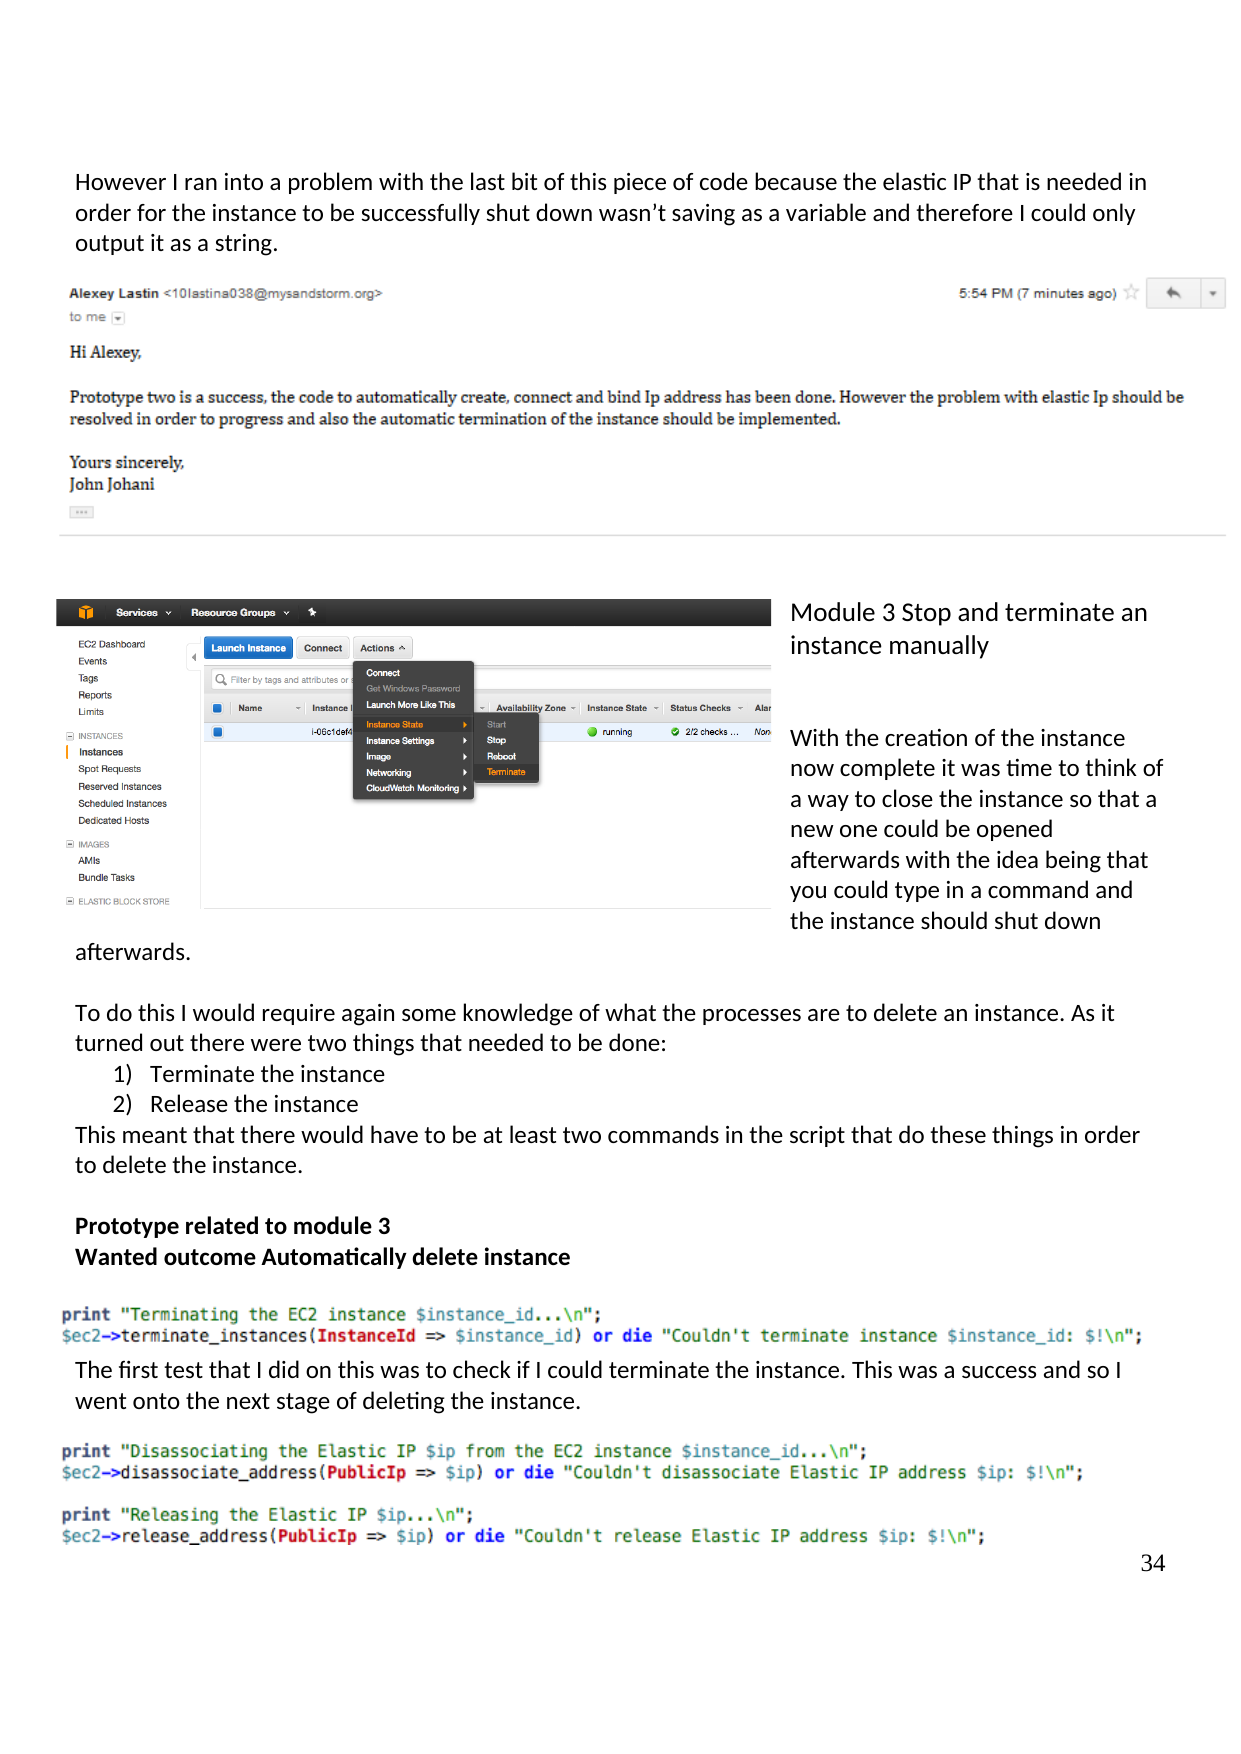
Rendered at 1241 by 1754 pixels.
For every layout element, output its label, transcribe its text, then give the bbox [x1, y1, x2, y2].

text With the creation of the instance now complete it was time to think of a way to close the instance so that a new one could be opened afterwards with the idea being that you could type in a command and the instance should shut down afterwards. [75, 722, 1165, 966]
subtitle Module 3 Stop and terminate an instance manually [75, 595, 1165, 661]
list Terminate the instance [112, 1058, 1165, 1088]
picture [56, 1439, 1158, 1545]
text Wanted outcome Automatically delete instance [75, 1241, 1165, 1271]
picture [56, 599, 772, 909]
picture [59, 276, 1231, 541]
picture [56, 1292, 1158, 1355]
list Release the instance [112, 1088, 1165, 1119]
text To do this I would require again some knowledge of what the processes are to delete an instance. As it turned out there were two things that needed to be done: [75, 997, 1165, 1058]
text However I ran into a problem with the last bit of this piece of code because the elastic IP that is needed in order for the instance to be successfully shut down wasn’t saving as a variable and therefore I could only output it as a string. [75, 167, 1165, 258]
text Prototype related to module 3 [75, 1210, 1165, 1241]
text This meant that there would have to be at least two commands in the script that do these things in order to delete the instance. [75, 1119, 1165, 1180]
